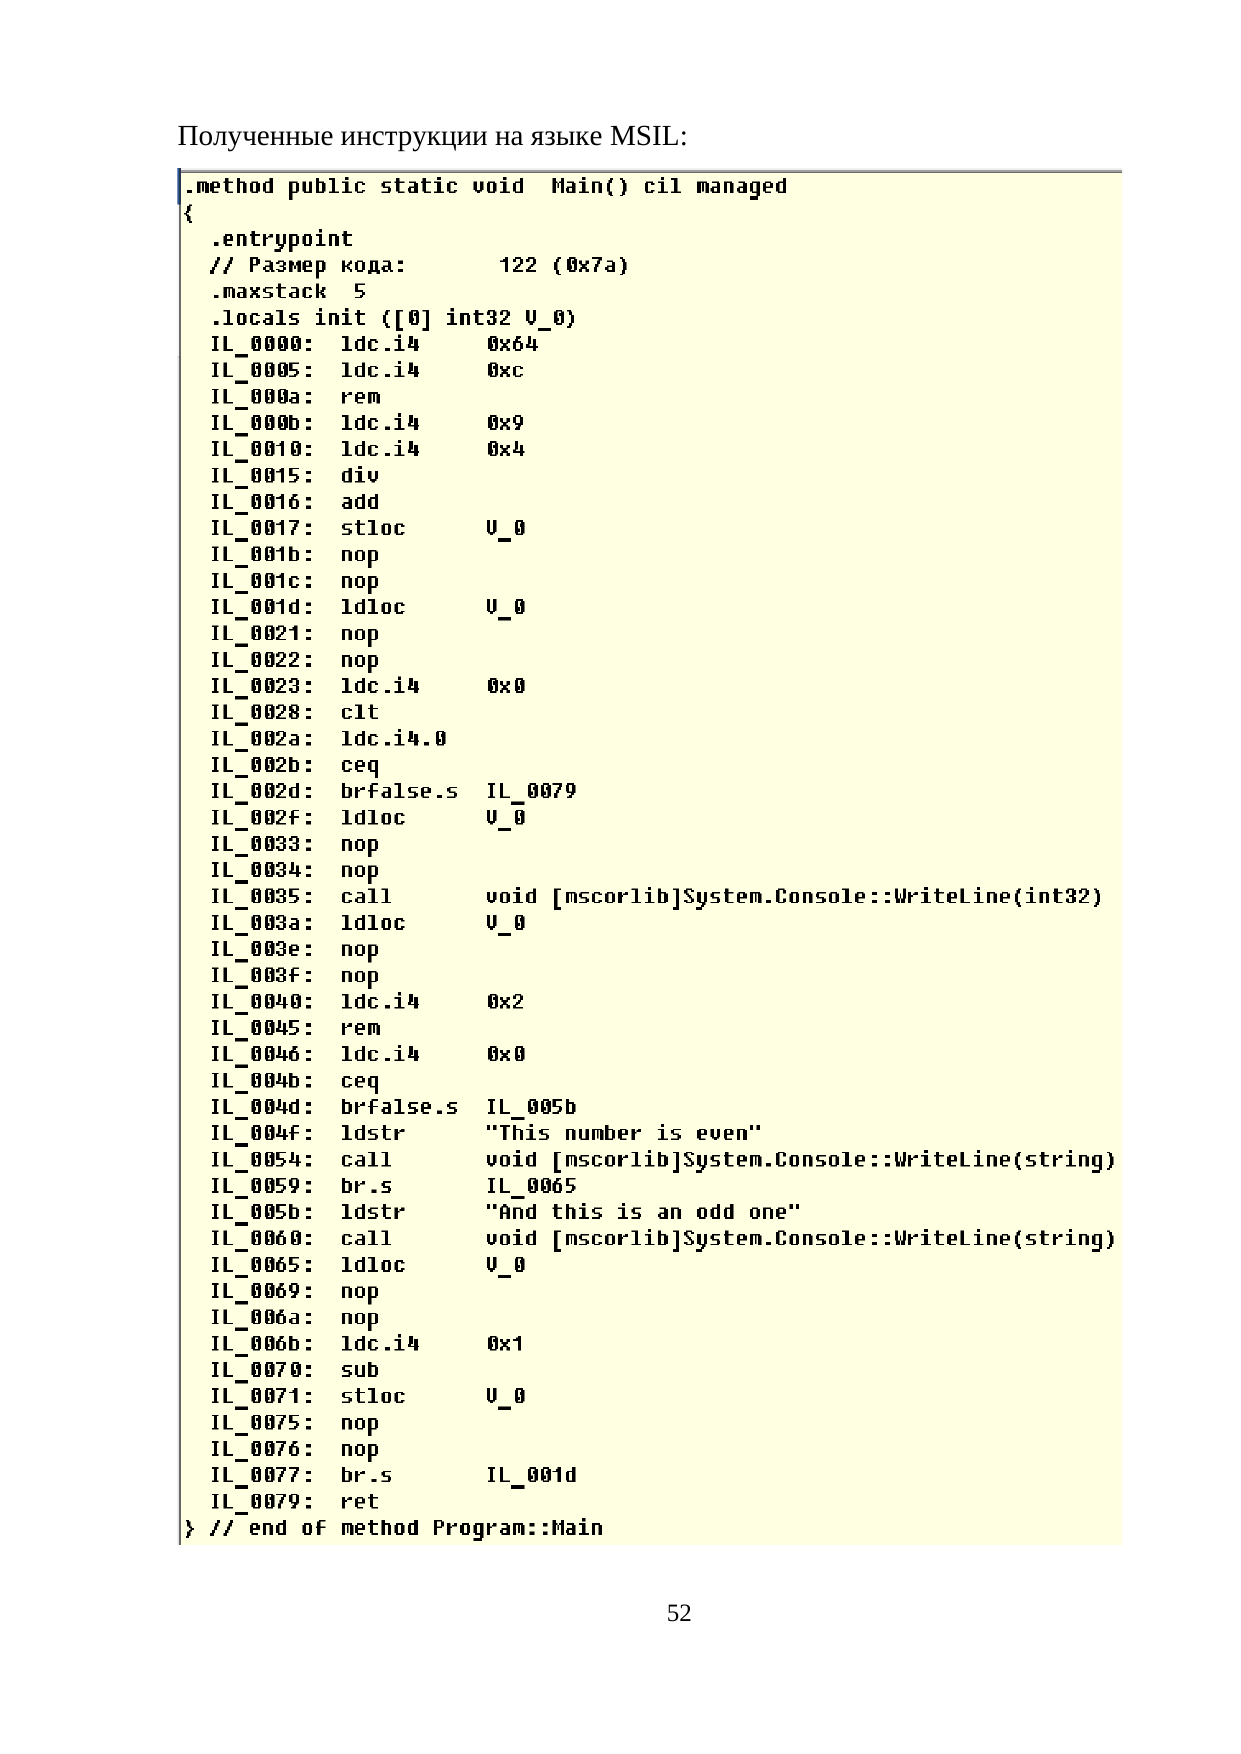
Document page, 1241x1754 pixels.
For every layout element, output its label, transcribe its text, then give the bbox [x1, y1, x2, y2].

text Полученные инструкции на языке MSIL: [177, 118, 1122, 152]
picture [177, 168, 1123, 1545]
